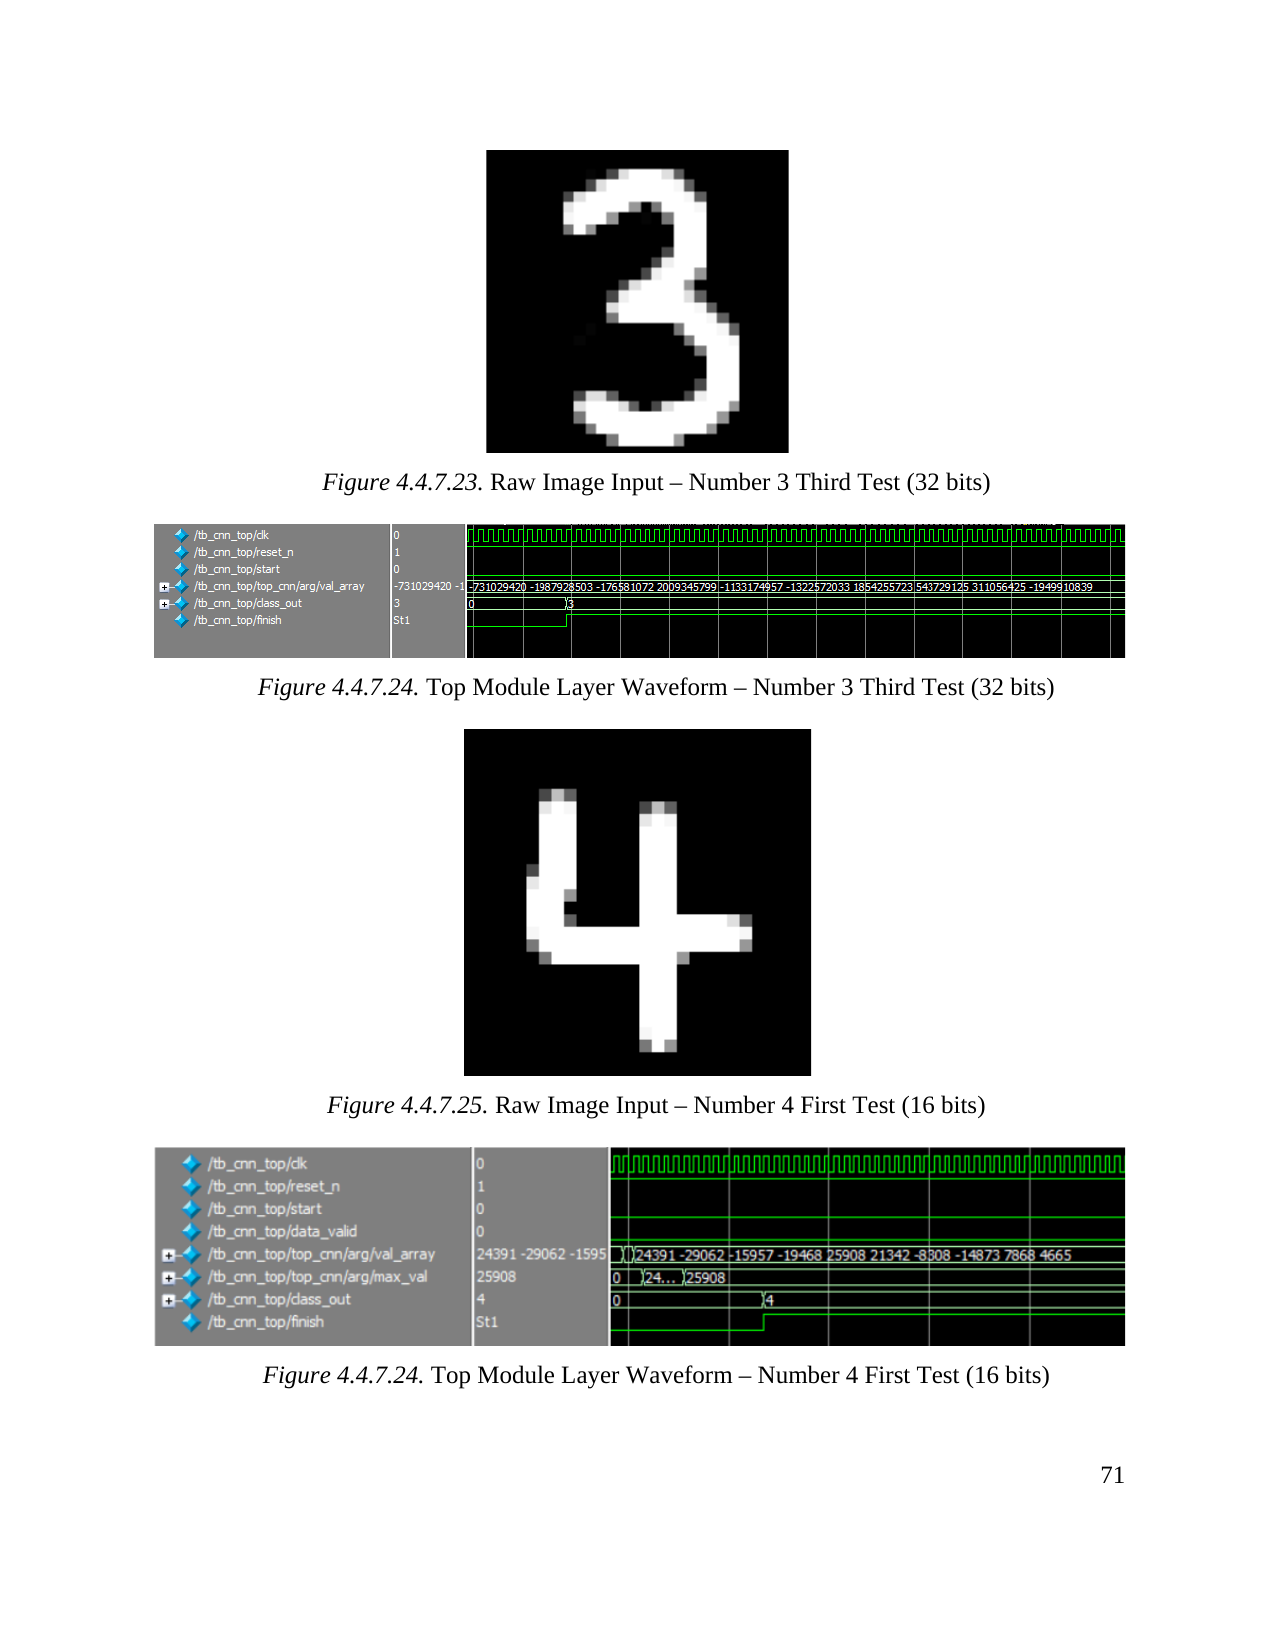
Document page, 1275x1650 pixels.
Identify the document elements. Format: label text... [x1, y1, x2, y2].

text Figure 4.4.7.24. Top Module Layer Waveform – Number 3 Third Test (32 bits) [187, 672, 1125, 700]
picture [464, 729, 812, 1076]
picture [486, 150, 789, 453]
picture [150, 1147, 1125, 1346]
picture [150, 524, 1125, 658]
text Figure 4.4.7.24. Top Module Layer Waveform – Number 4 First Test (16 bits) [187, 1360, 1125, 1389]
text Figure 4.4.7.23. Raw Image Input – Number 3 Third Test (32 bits) [187, 467, 1125, 495]
text Figure 4.4.7.25. Raw Image Input – Number 4 First Test (16 bits) [187, 1090, 1125, 1119]
